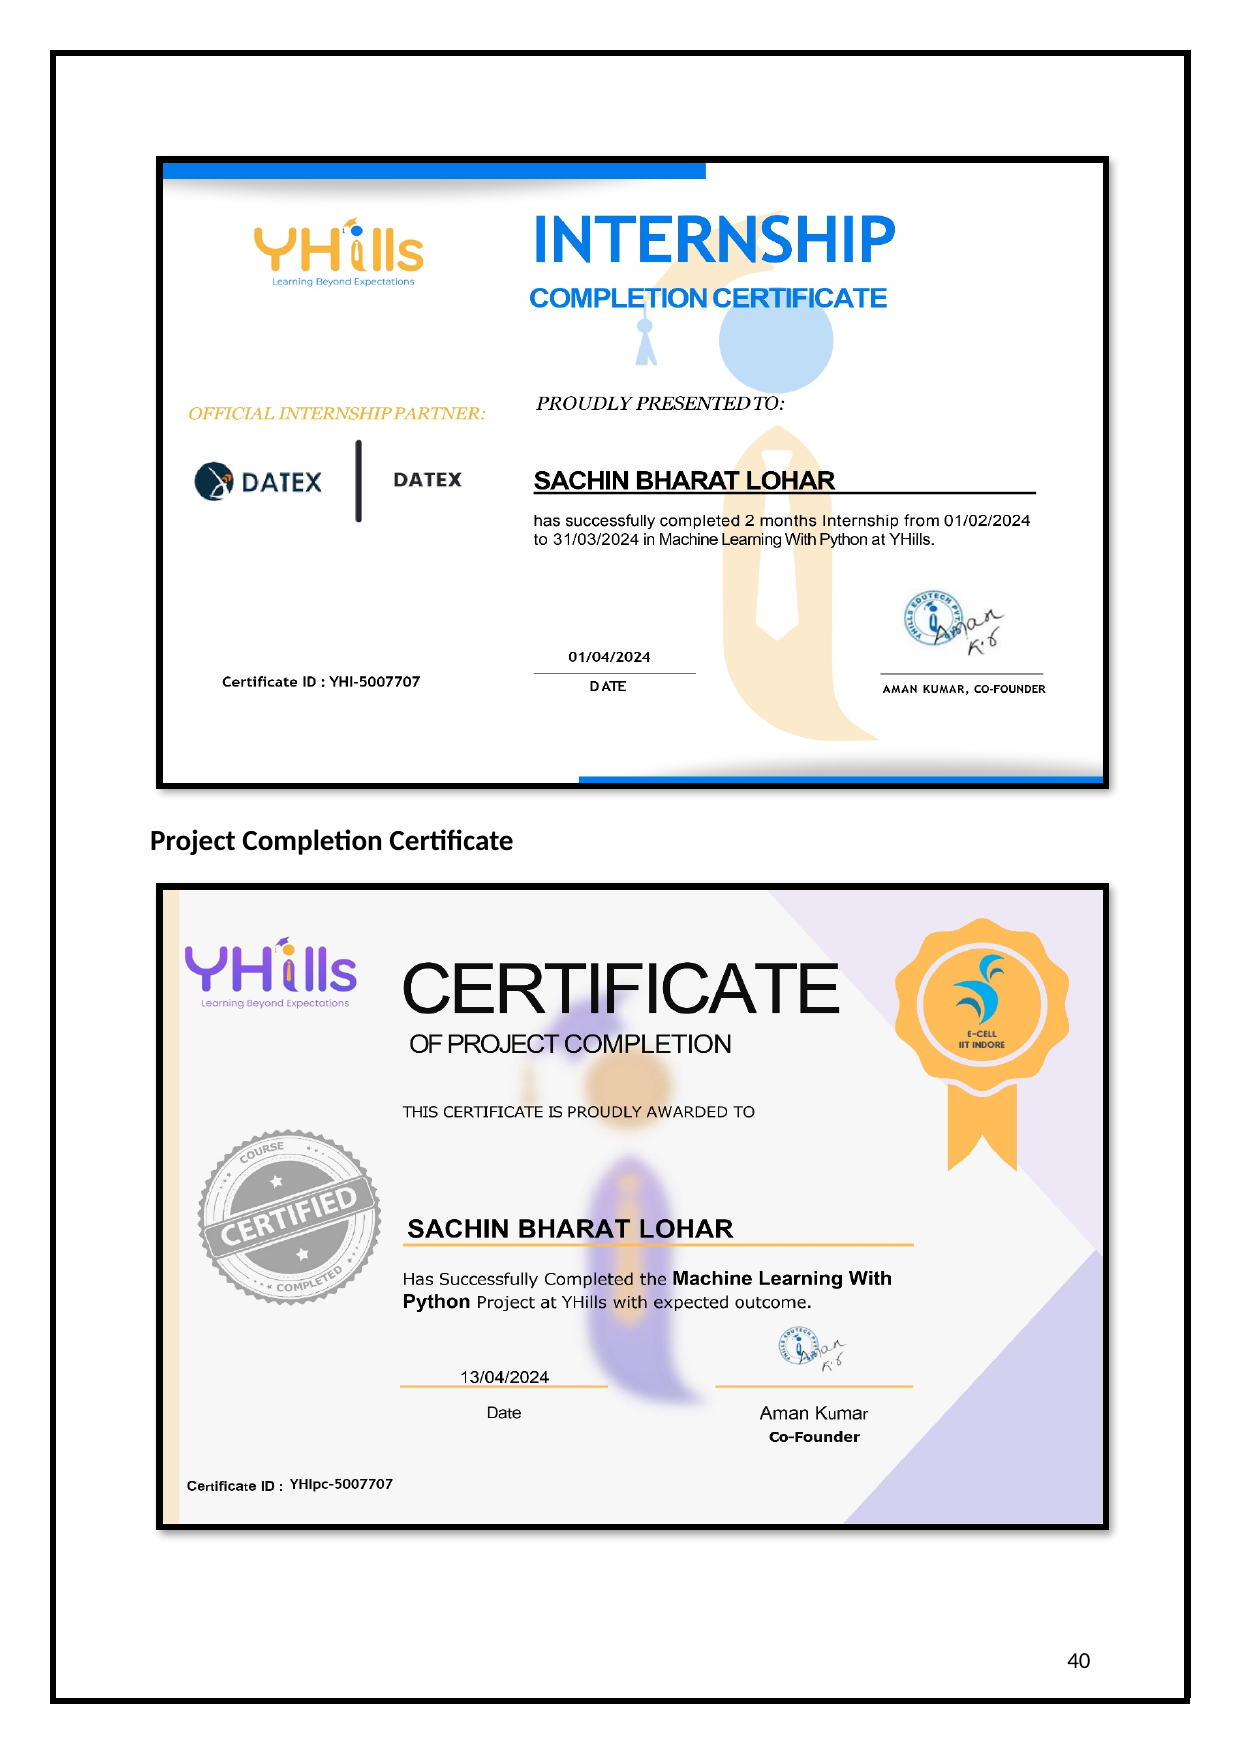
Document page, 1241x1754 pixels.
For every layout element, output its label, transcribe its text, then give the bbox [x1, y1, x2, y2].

picture [163, 163, 1103, 783]
picture [163, 890, 1103, 1524]
text Project Completion Certificate [150, 822, 1090, 858]
